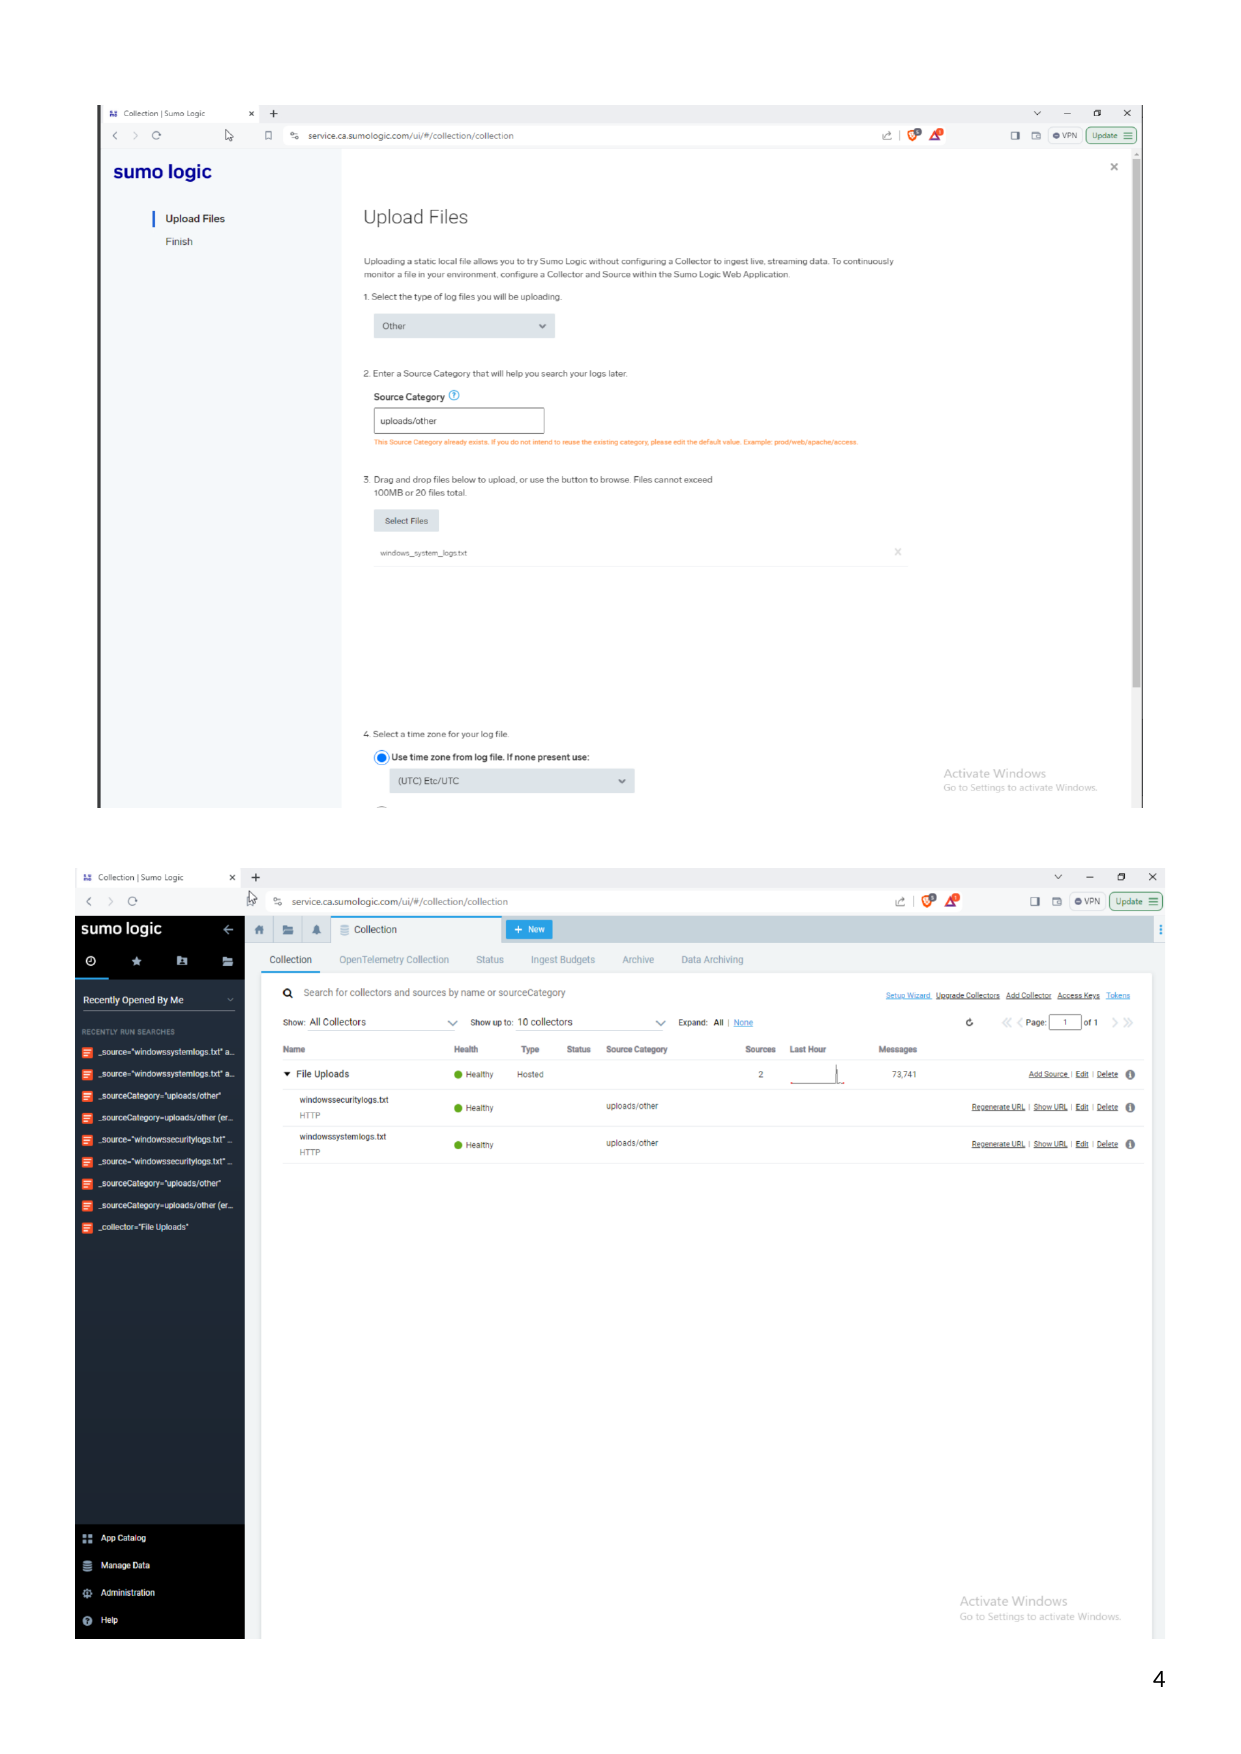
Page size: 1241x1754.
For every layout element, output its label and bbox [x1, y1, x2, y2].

picture [97, 105, 1143, 808]
picture [75, 868, 1166, 1639]
